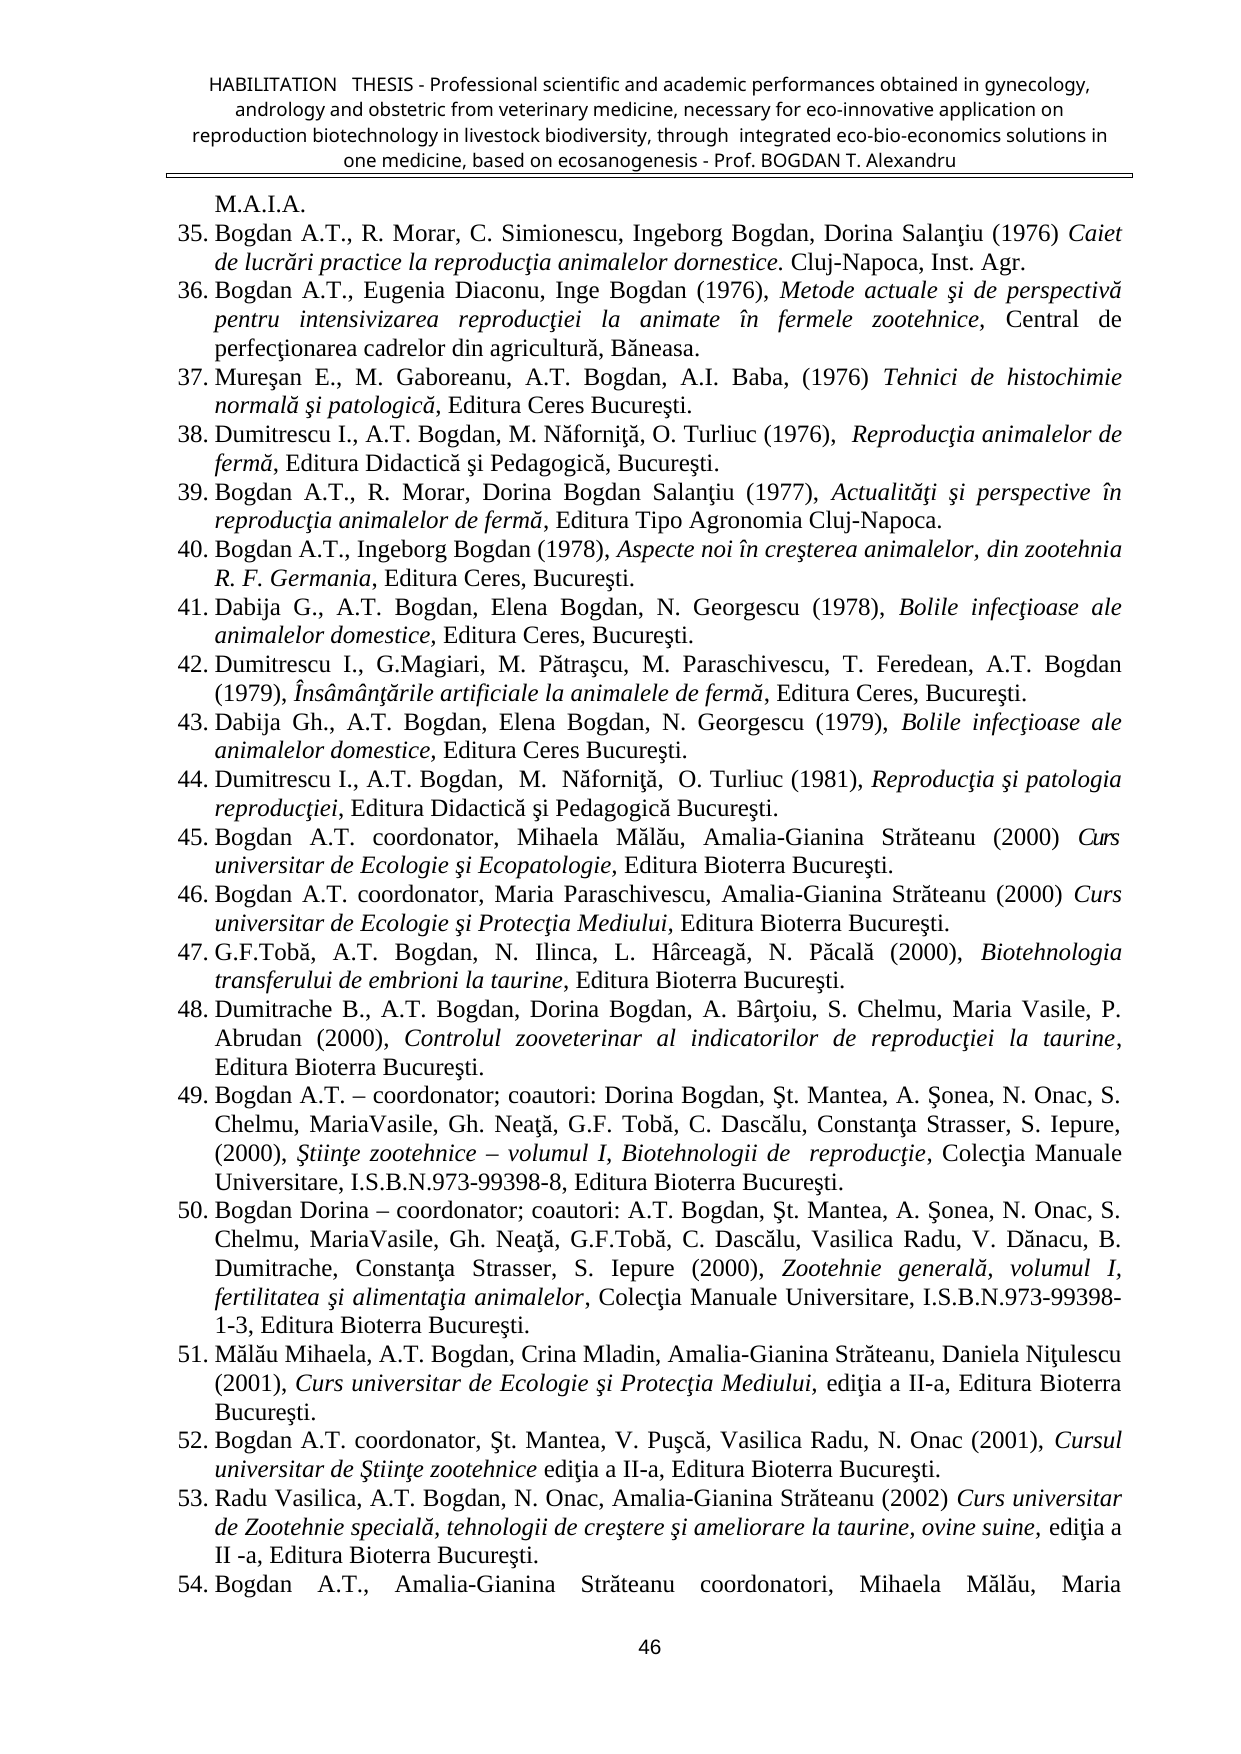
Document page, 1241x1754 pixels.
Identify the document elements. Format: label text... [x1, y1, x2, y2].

list Bogdan A.T., Eugenia Diaconu, Inge Bogdan (1976), Metode actuale şi de perspectivă pentru intensivizarea reproducţiei la animate în fermele zootehnice, Central de perfecţionarea cadrelor din agricultură, Băneasa. [177, 275, 1122, 362]
list Bogdan A.T. coordonator, Maria Paraschivescu, Amalia-Gianina Străteanu (2000) Curs universitar de Ecologie şi Protecţia Mediului, Editura Bioterra Bucureşti. [177, 879, 1122, 937]
list Mălău Mihaela, A.T. Bogdan, Crina Mladin, Amalia-Gianina Străteanu, Daniela Niţulescu (2001), Curs universitar de Ecologie şi Protecţia Mediului, ediţia a II-a, Editura Bioterra Bucureşti. [177, 1339, 1122, 1425]
list Dumitrescu I., G.Magiari, M. Pătraşcu, M. Paraschivescu, T. Feredean, A.T. Bogdan (1979), Însâmânţările artificiale la animalele de fermă, Editura Ceres, Bucureşti. [177, 649, 1122, 707]
list Dumitrache B., A.T. Bogdan, Dorina Bogdan, A. Bârţoiu, S. Chelmu, Maria Vasile, P. Abrudan (2000), Controlul zooveterinar al indicatorilor de reproducţiei la taurine, Editura Bioterra Bucureşti. [177, 994, 1122, 1080]
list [177, 1569, 1122, 1598]
list Dabija Gh., A.T. Bogdan, Elena Bogdan, N. Georgescu (1979), Bolile infecţioase ale animalelor domestice, Editura Ceres Bucureşti. [177, 707, 1122, 764]
list Dabija G., A.T. Bogdan, Elena Bogdan, N. Georgescu (1978), Bolile infecţioase ale animalelor domestice, Editura Ceres, Bucureşti. [177, 592, 1122, 649]
list G.F.Tobă, A.T. Bogdan, N. Ilinca, L. Hârceagă, N. Păcală (2000), Biotehnologia transferului de embrioni la taurine, Editura Bioterra Bucureşti. [177, 937, 1122, 994]
list Mureşan E., M. Gaboreanu, A.T. Bogdan, A.I. Baba, (1976) Tehnici de histochimie normală şi patologică, Editura Ceres Bucureşti. [177, 362, 1122, 419]
list Bogdan Dorina – coordonator; coautori: A.T. Bogdan, Şt. Mantea, A. Şonea, N. Onac, S. Chelmu, MariaVasile, Gh. Neaţă, G.F.Tobă, C. Dascălu, Vasilica Radu, V. Dănacu, B. Dumitrache, Constanţa Strasser, S. Iepure (2000), Zootehnie generală, volumul I, fertilitatea şi alimentaţia animalelor, Colecţia Manuale Universitare, I.S.B.N.973-99398-1-3, Editura Bioterra Bucureşti. [177, 1195, 1122, 1339]
list Bogdan A.T. coordonator, Mihaela Mălău, Amalia-Gianina Străteanu (2000) Curs universitar de Ecologie şi Ecopatologie, Editura Bioterra Bucureşti. [177, 822, 1122, 879]
list Bogdan A.T., R. Morar, C. Simionescu, Ingeborg Bogdan, Dorina Salanţiu (1976) Caiet de lucrări practice la reproducţia animalelor dornestice. Cluj-Napoca, Inst. Agr. [177, 218, 1122, 275]
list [177, 189, 1122, 218]
list Bogdan A.T. coordonator, Şt. Mantea, V. Puşcă, Vasilica Radu, N. Onac (2001), Cursul universitar de Ştiinţe zootehnice ediţia a II-a, Editura Bioterra Bucureşti. [177, 1425, 1122, 1483]
list Dumitrescu I., A.T. Bogdan, M. Năforniţă, O. Turliuc (1981), Reproducţia şi patologia reproducţiei, Editura Didactică şi Pedagogică Bucureşti. [177, 764, 1122, 822]
list Dumitrescu I., A.T. Bogdan, M. Năforniţă, O. Turliuc (1976), Reproducţia animalelor de fermă, Editura Didactică şi Pedagogică, Bucureşti. [177, 419, 1122, 477]
list Bogdan A.T., Ingeborg Bogdan (1978), Aspecte noi în creşterea animalelor, din zootehnia R. F. Germania, Editura Ceres, Bucureşti. [177, 534, 1122, 592]
list Radu Vasilica, A.T. Bogdan, N. Onac, Amalia-Gianina Străteanu (2002) Curs universitar de Zootehnie specială, tehnologii de creştere şi ameliorare la taurine, ovine suine, ediţia a II -a, Editura Bioterra Bucureşti. [177, 1483, 1122, 1569]
list Bogdan A.T., R. Morar, Dorina Bogdan Salanţiu (1977), Actualităţi şi perspective în reproducţia animalelor de fermă, Editura Tipo Agronomia Cluj-Napoca. [177, 477, 1122, 534]
list Bogdan A.T. – coordonator; coautori: Dorina Bogdan, Şt. Mantea, A. Şonea, N. Onac, S. Chelmu, MariaVasile, Gh. Neaţă, G.F. Tobă, C. Dascălu, Constanţa Strasser, S. Iepure, (2000), Ştiinţe zootehnice – volumul I, Biotehnologii de reproducţie, Colecţia Manuale Universitare, I.S.B.N.973-99398-8, Editura Bioterra Bucureşti. [177, 1080, 1122, 1195]
